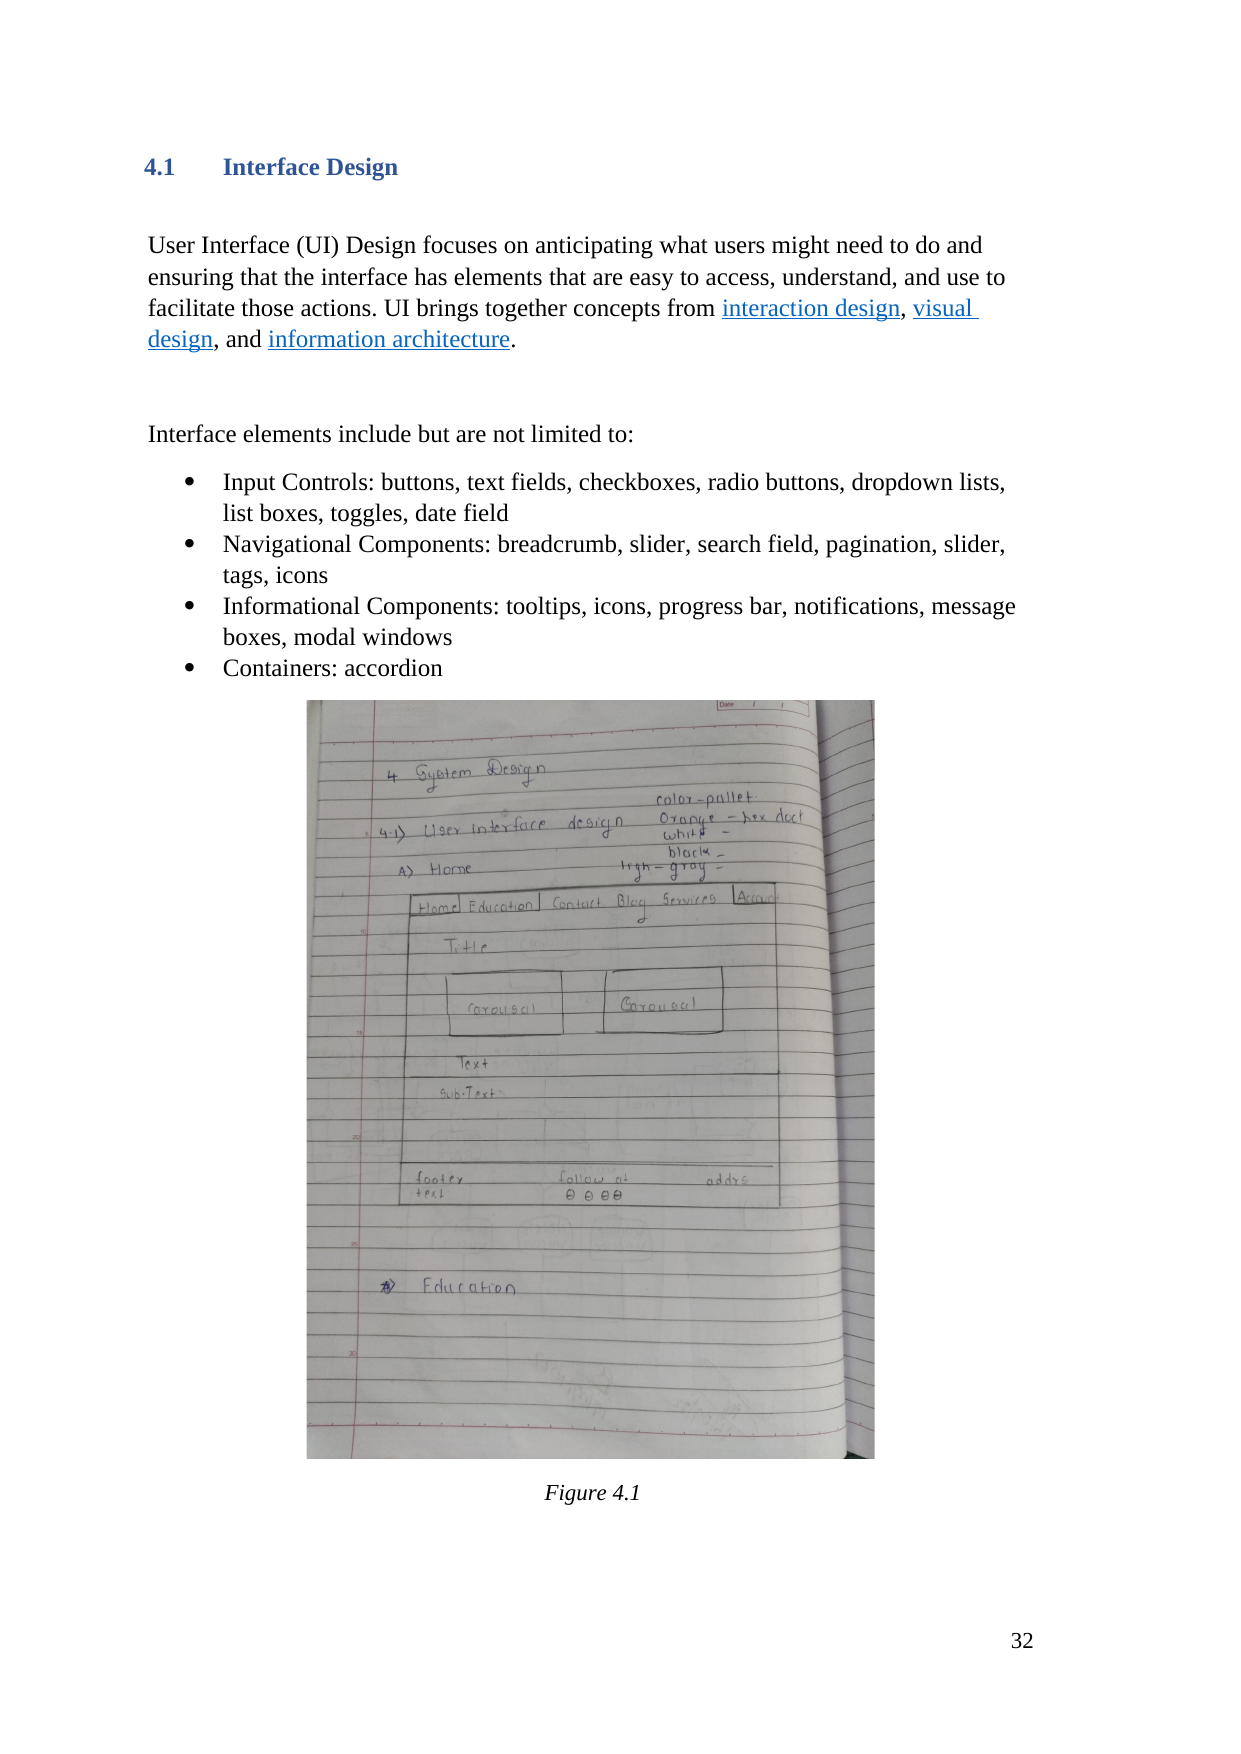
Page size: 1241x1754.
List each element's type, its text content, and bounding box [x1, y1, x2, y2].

text User Interface (UI) Design focuses on anticipating what users might need to do and ensuring that the interface has elements that are easy to access, understand, and use to facilitate those actions. UI brings together concepts from interaction design, visual design, and information architecture. [148, 231, 1033, 352]
list Input Controls: buttons, text fields, checkboxes, radio buttons, dropdown lists, list boxes, toggles, date field [185, 467, 1033, 527]
list Containers: accordion [185, 653, 1033, 682]
picture [306, 700, 875, 1459]
list Informational Components: tooltips, icons, progress bar, notifications, message boxes, modal windows [185, 591, 1033, 651]
subtitle Interface Design [144, 152, 1033, 181]
list Navigational Components: breadcrumb, slider, search field, pagination, slider, tags, icons [185, 529, 1033, 589]
text Interface elements include but are not limited to: [148, 419, 1033, 448]
